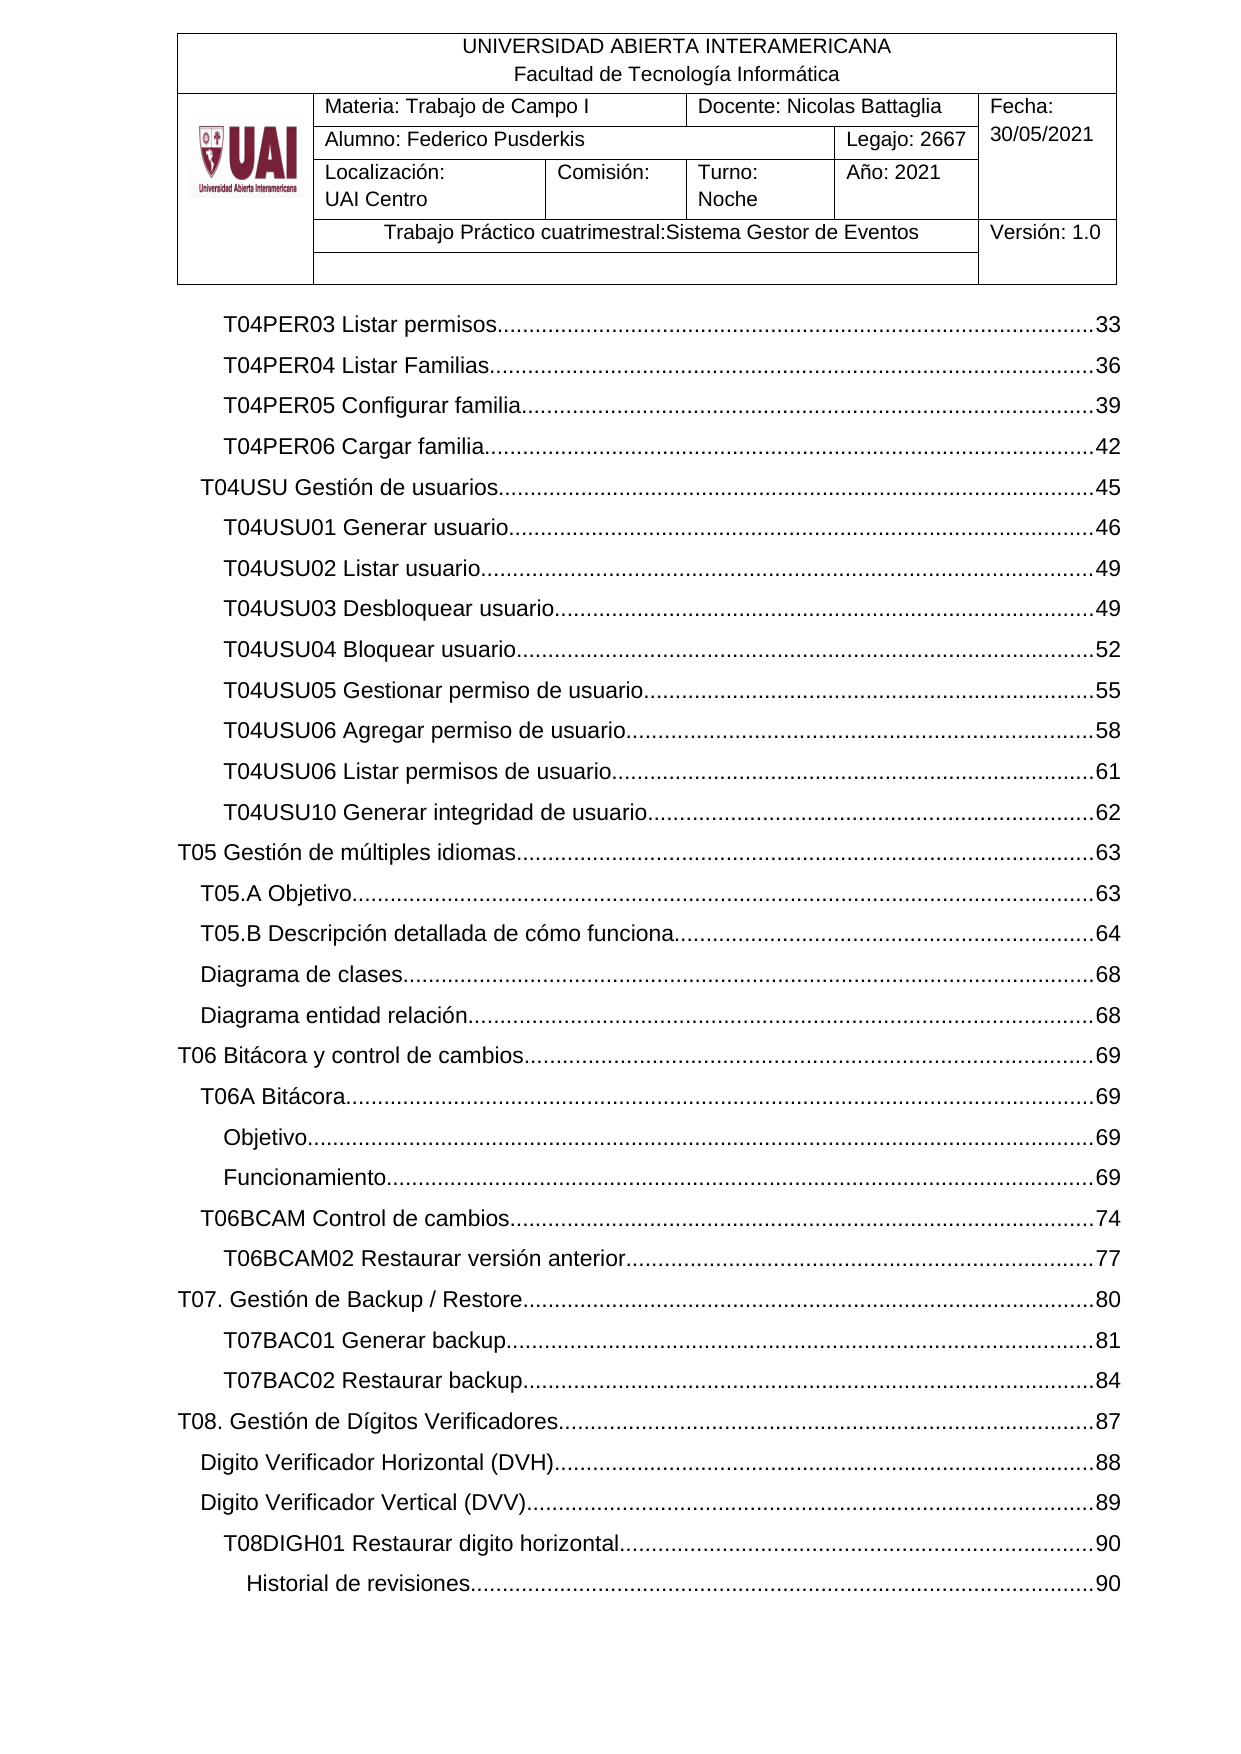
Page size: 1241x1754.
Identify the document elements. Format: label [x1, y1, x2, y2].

picture [188, 117, 306, 198]
